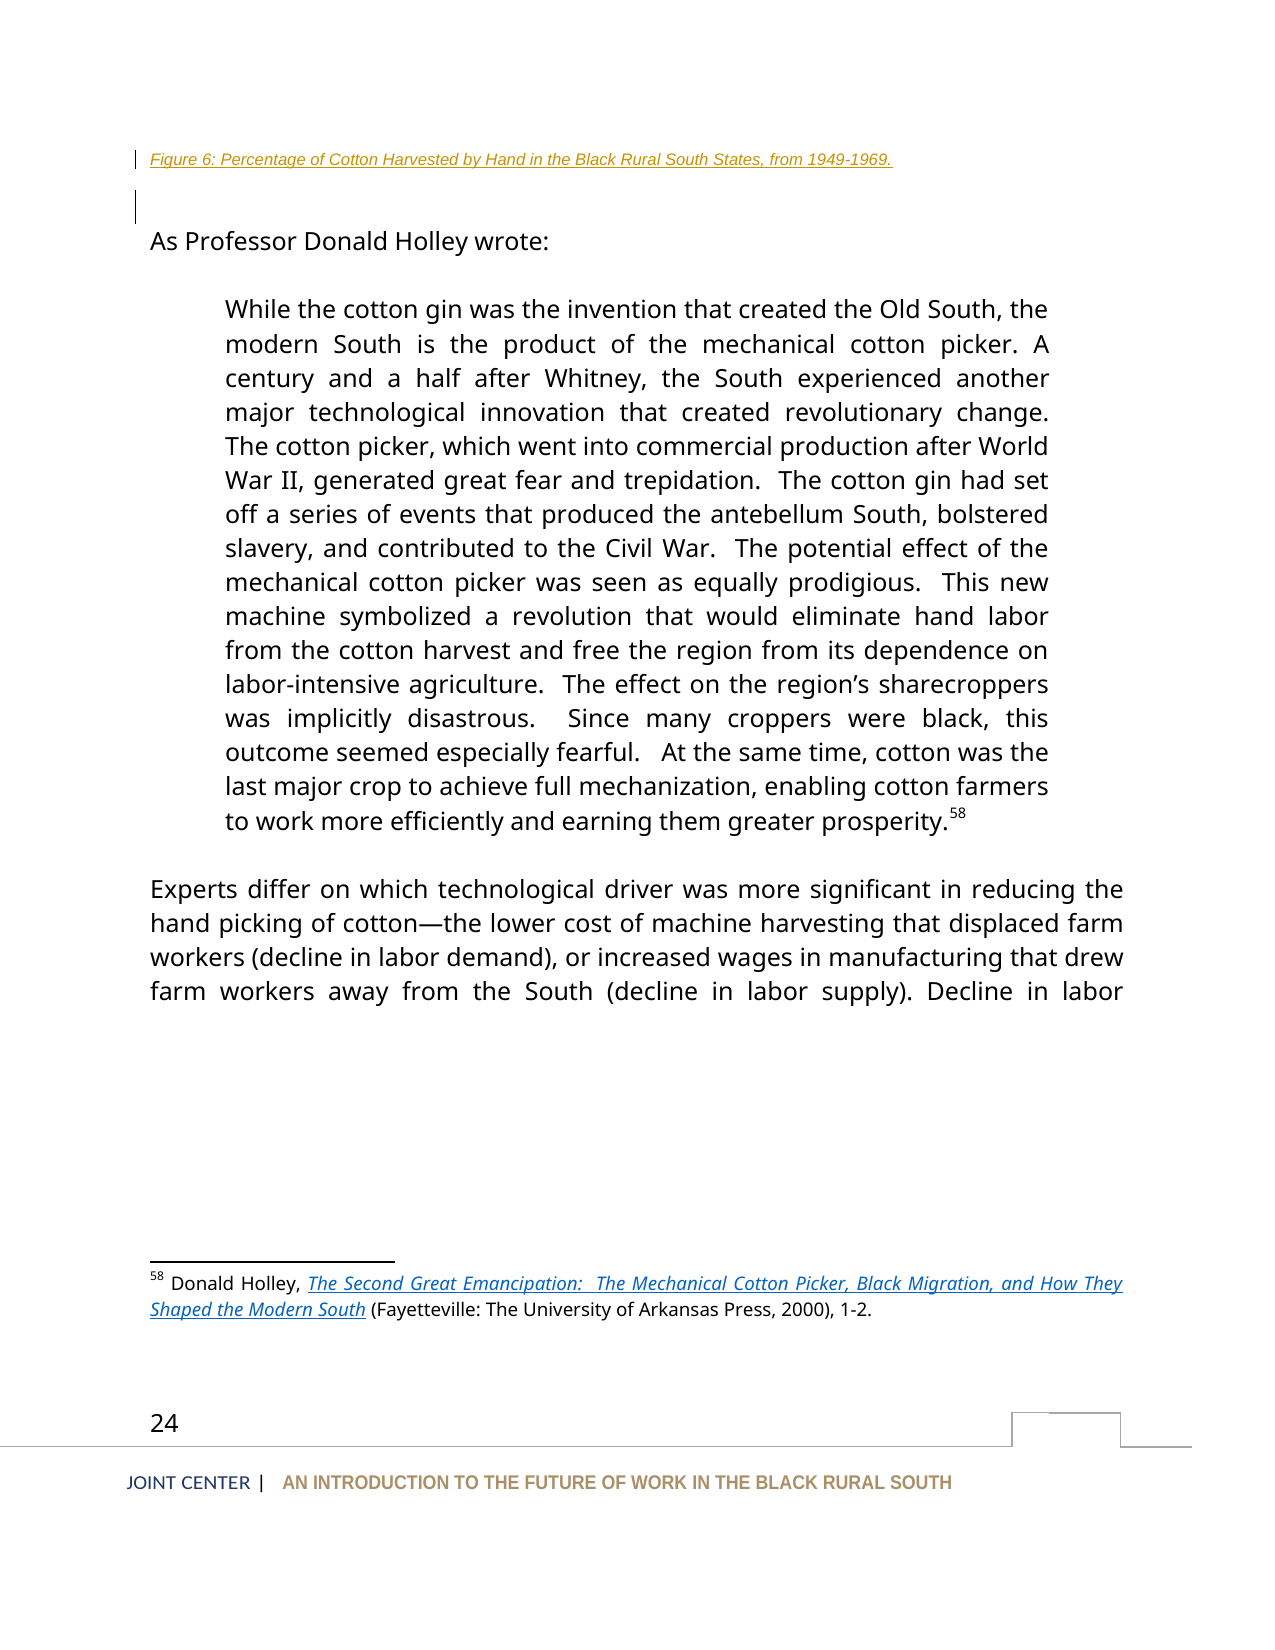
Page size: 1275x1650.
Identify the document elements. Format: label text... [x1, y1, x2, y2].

text Experts differ on which technological driver was more significant in reducing the hand picking of cotton—the lower cost of machine harvesting that displaced farm workers (decline in labor demand), or increased wages in manufacturing that drew farm workers away from the South (decline in labor supply). Decline in labor demand estimates range from 21 percent of the decrease in handpicking (1986), to just under 40 percent (2000), to a majority (2003). [150, 871, 1125, 1042]
text While the cotton gin was the invention that created the Old South, the modern South is the product of the mechanical cotton picker. A century and a half after Whitney, the South experienced another major technological innovation that created revolutionary change. The cotton picker, which went into commercial production after World War II, generated great fear and trepidation. The cotton gin had set off a series of events that produced the antebellum South, bolstered slavery, and contributed to the Civil War. The potential effect of the mechanical cotton picker was seen as equally prodigious. This new machine symbolized a revolution that would eliminate hand labor from the cotton harvest and free the region from its dependence on labor-intensive agriculture. The effect on the region’s sharecroppers was implicitly disastrous. Since many croppers were black, this outcome seemed especially fearful. At the same time, cotton was the last major crop to achieve full mechanization, enabling cotton farmers to work more efficiently and earning them greater prosperity. [225, 292, 1050, 837]
text As Professor Donald Holley wrote: [150, 224, 1125, 258]
